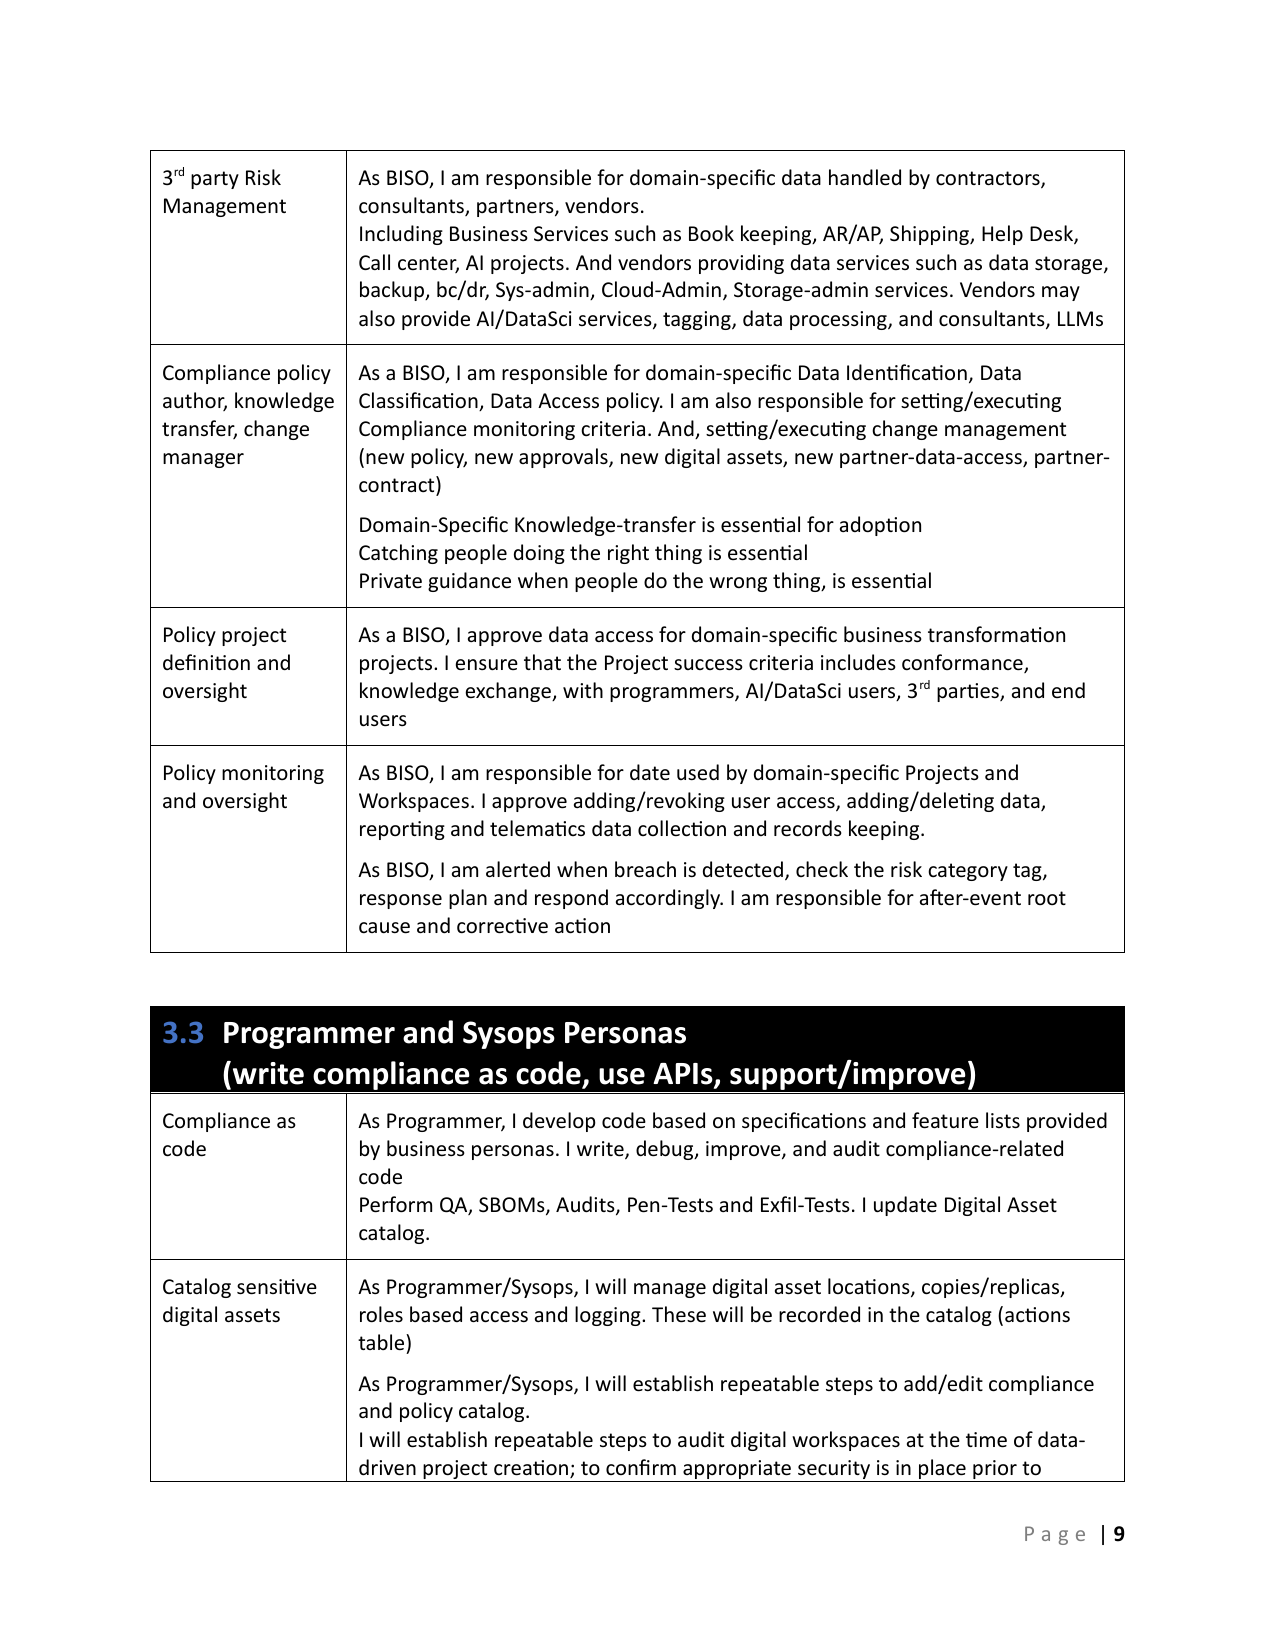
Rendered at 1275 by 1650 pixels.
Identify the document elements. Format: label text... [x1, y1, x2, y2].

table_cell 3rd party Risk Management [151, 151, 346, 344]
table_cell Policy project definition and oversight [151, 608, 346, 745]
table_header Programmer and Sysops Personas (write compliance as code, use APIs, support/improve) [151, 1007, 1124, 1092]
table_cell Policy monitoring and oversight [151, 746, 346, 952]
table_cell As BISO, I am responsible for domain-specific data handled by contractors, consultants, partners, vendors. Including Business Services such as Book keeping, AR/AP, Shipping, Help Desk, Call center, AI projects. And vendors providing data services such as data storage, backup, bc/dr, Sys-admin, Cloud-Admin, Storage-admin services. Vendors may also provide AI/DataSci services, tagging, data processing, and consultants, LLMs [347, 151, 1124, 344]
table_cell As BISO, I am responsible for date used by domain-specific Projects and Workspaces. I approve adding/revoking user access, adding/deleting data, reporting and telematics data collection and records keeping. As BISO, I am alerted when breach is detected, check the risk category tag, response plan and respond accordingly. I am responsible for after-event root cause and corrective action [347, 746, 1124, 952]
table_cell Compliance policy author, knowledge transfer, change manager [151, 345, 346, 607]
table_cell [347, 1260, 1124, 1481]
table_cell Compliance as code [151, 1094, 346, 1258]
table_cell As a BISO, I approve data access for domain-specific business transformation projects. I ensure that the Project success criteria includes conformance, knowledge exchange, with programmers, AI/DataSci users, 3rd parties, and end users [347, 608, 1124, 745]
table_cell As Programmer, I develop code based on specifications and feature lists provided by business personas. I write, debug, improve, and audit compliance-related code Perform QA, SBOMs, Audits, Pen-Tests and Exfil-Tests. I update Digital Asset catalog. [347, 1094, 1124, 1258]
table_cell As a BISO, I am responsible for domain-specific Data Identification, Data Classification, Data Access policy. I am also responsible for setting/executing Compliance monitoring criteria. And, setting/executing change management (new policy, new approvals, new digital assets, new partner-data-access, partner-contract) Domain-Specific Knowledge-transfer is essential for adoption Catching people doing the right thing is essential Private guidance when people do the wrong thing, is essential [347, 345, 1124, 607]
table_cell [151, 1260, 346, 1481]
